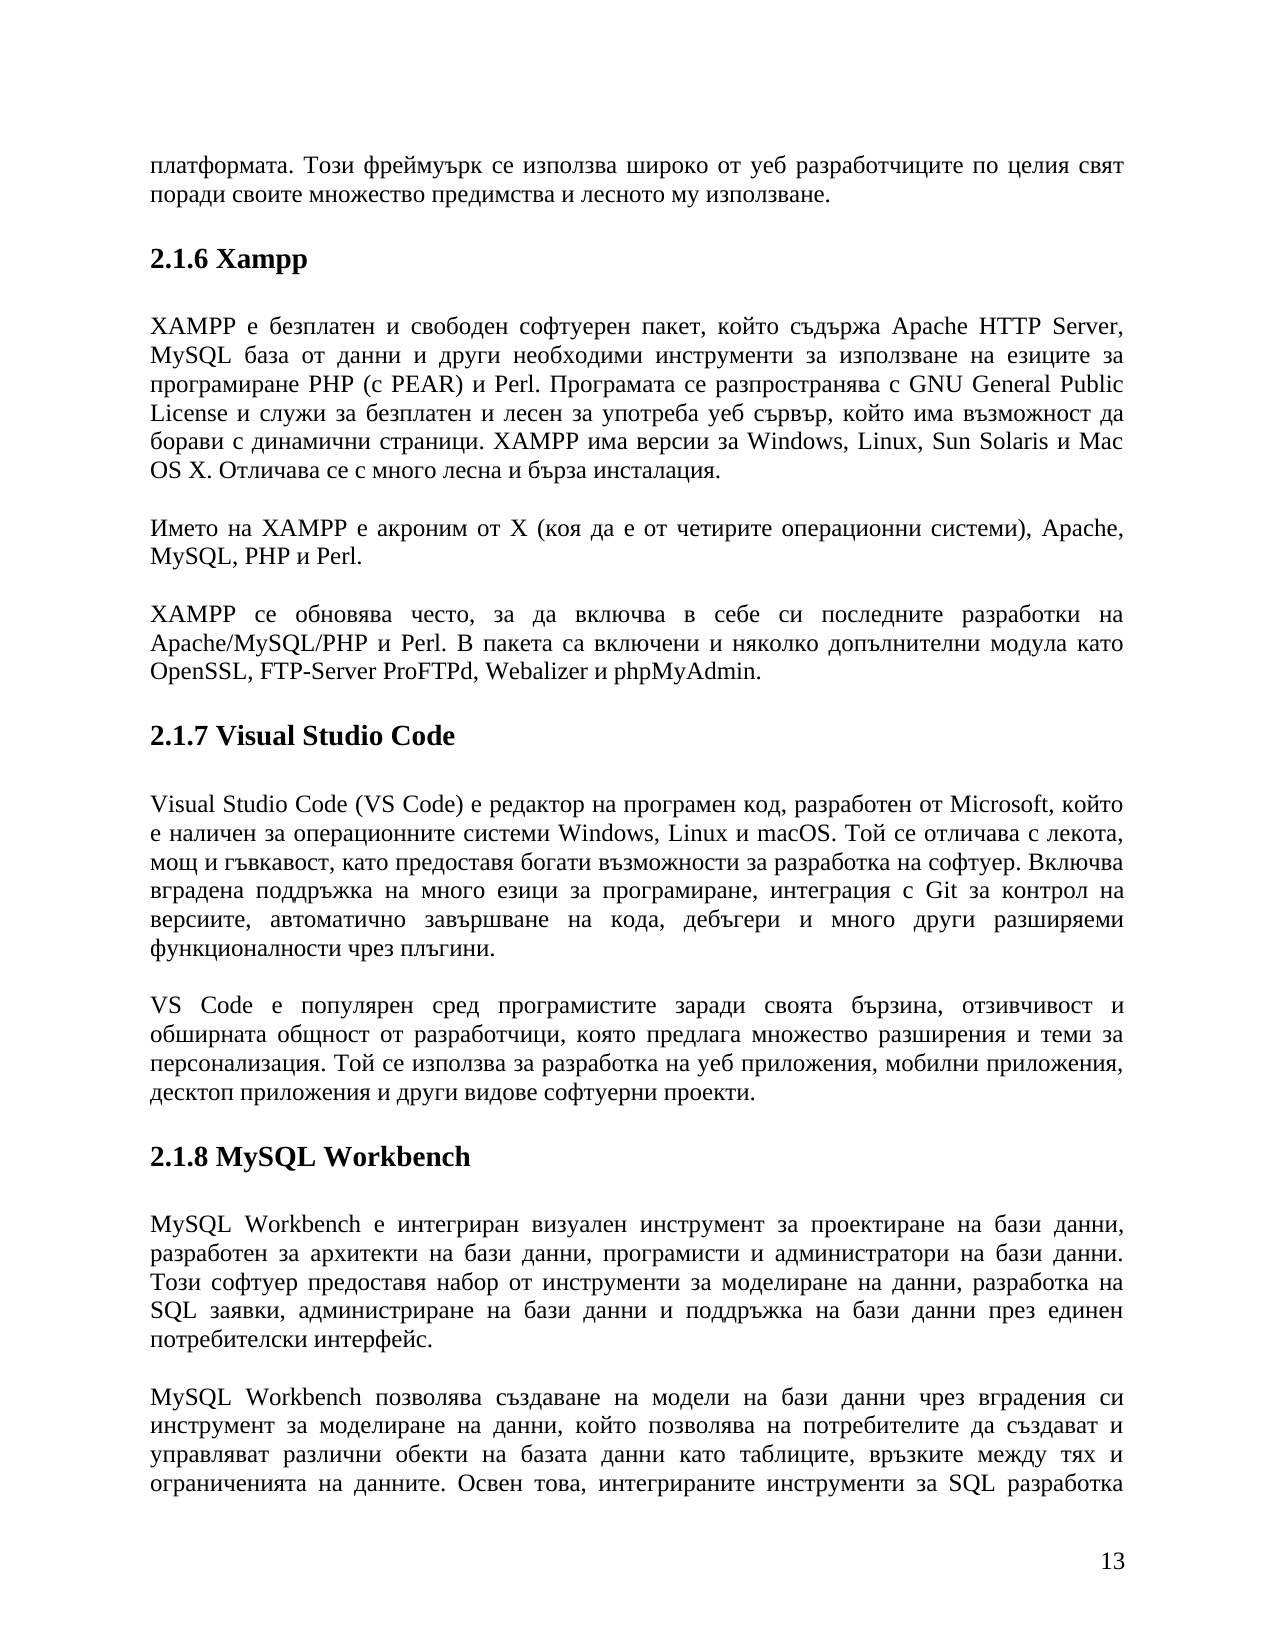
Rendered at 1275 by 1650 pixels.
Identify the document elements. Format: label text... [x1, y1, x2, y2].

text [150, 1382, 1125, 1497]
subtitle 2.1.8 MySQL Workbench [150, 1139, 1125, 1172]
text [150, 150, 1125, 207]
text XAMPP се обновява често, за да включва в себе си последните разработки на Apache/MySQL/PHP и Perl. В пакета са включени и няколко допълнителни модула като OpenSSL, FTP-Server ProFTPd, Webalizer и phpMyAdmin. [150, 599, 1125, 685]
subtitle 2.1.7 Visual Studio Code [150, 718, 1125, 752]
subtitle 2.1.6 Xampp [150, 241, 1125, 274]
text MySQL Workbench е интегриран визуален инструмент за проектиране на бази данни, разработен за архитекти на бази данни, програмисти и администратори на бази данни. Този софтуер предоставя набор от инструменти за моделиране на данни, разработка на SQL заявки, администриране на бази данни и поддръжка на бази данни през единен потребителски интерфейс. [150, 1209, 1125, 1353]
text Името на XAMPP е акроним от X (коя да е от четирите операционни системи), Apache, MySQL, PHP и Perl. [150, 513, 1125, 570]
text XAMPP е безплатен и свободен софтуерен пакет, който съдържа Apache HTTP Server, MySQL база от данни и други необходими инструменти за използване на езиците за програмиране PHP (с PEAR) и Perl. Програмата се разпространява с GNU General Public License и служи за безплатен и лесен за употреба уеб сървър, който има възможност да борави с динамични страници. XAMPP има версии за Windows, Linux, Sun Solaris и Mac OS X. Отличава се с много лесна и бърза инсталация. [150, 311, 1125, 484]
text VS Code е популярен сред програмистите заради своята бързина, отзивчивост и обширната общност от разработчици, която предлага множество разширения и теми за персонализация. Той се използва за разработка на уеб приложения, мобилни приложения, десктоп приложения и други видове софтуерни проекти. [150, 990, 1125, 1105]
text Visual Studio Code (VS Code) е редактор на програмен код, разработен от Microsoft, който е наличен за операционните системи Windows, Linux и macOS. Той се отличава с лекота, мощ и гъвкавост, като предоставя богати възможности за разработка на софтуер. Включва вградена поддръжка на много езици за програмиране, интеграция с Git за контрол на версиите, автоматично завършване на кода, дебъгери и много други разширяеми функционалности чрез плъгини. [150, 789, 1125, 962]
